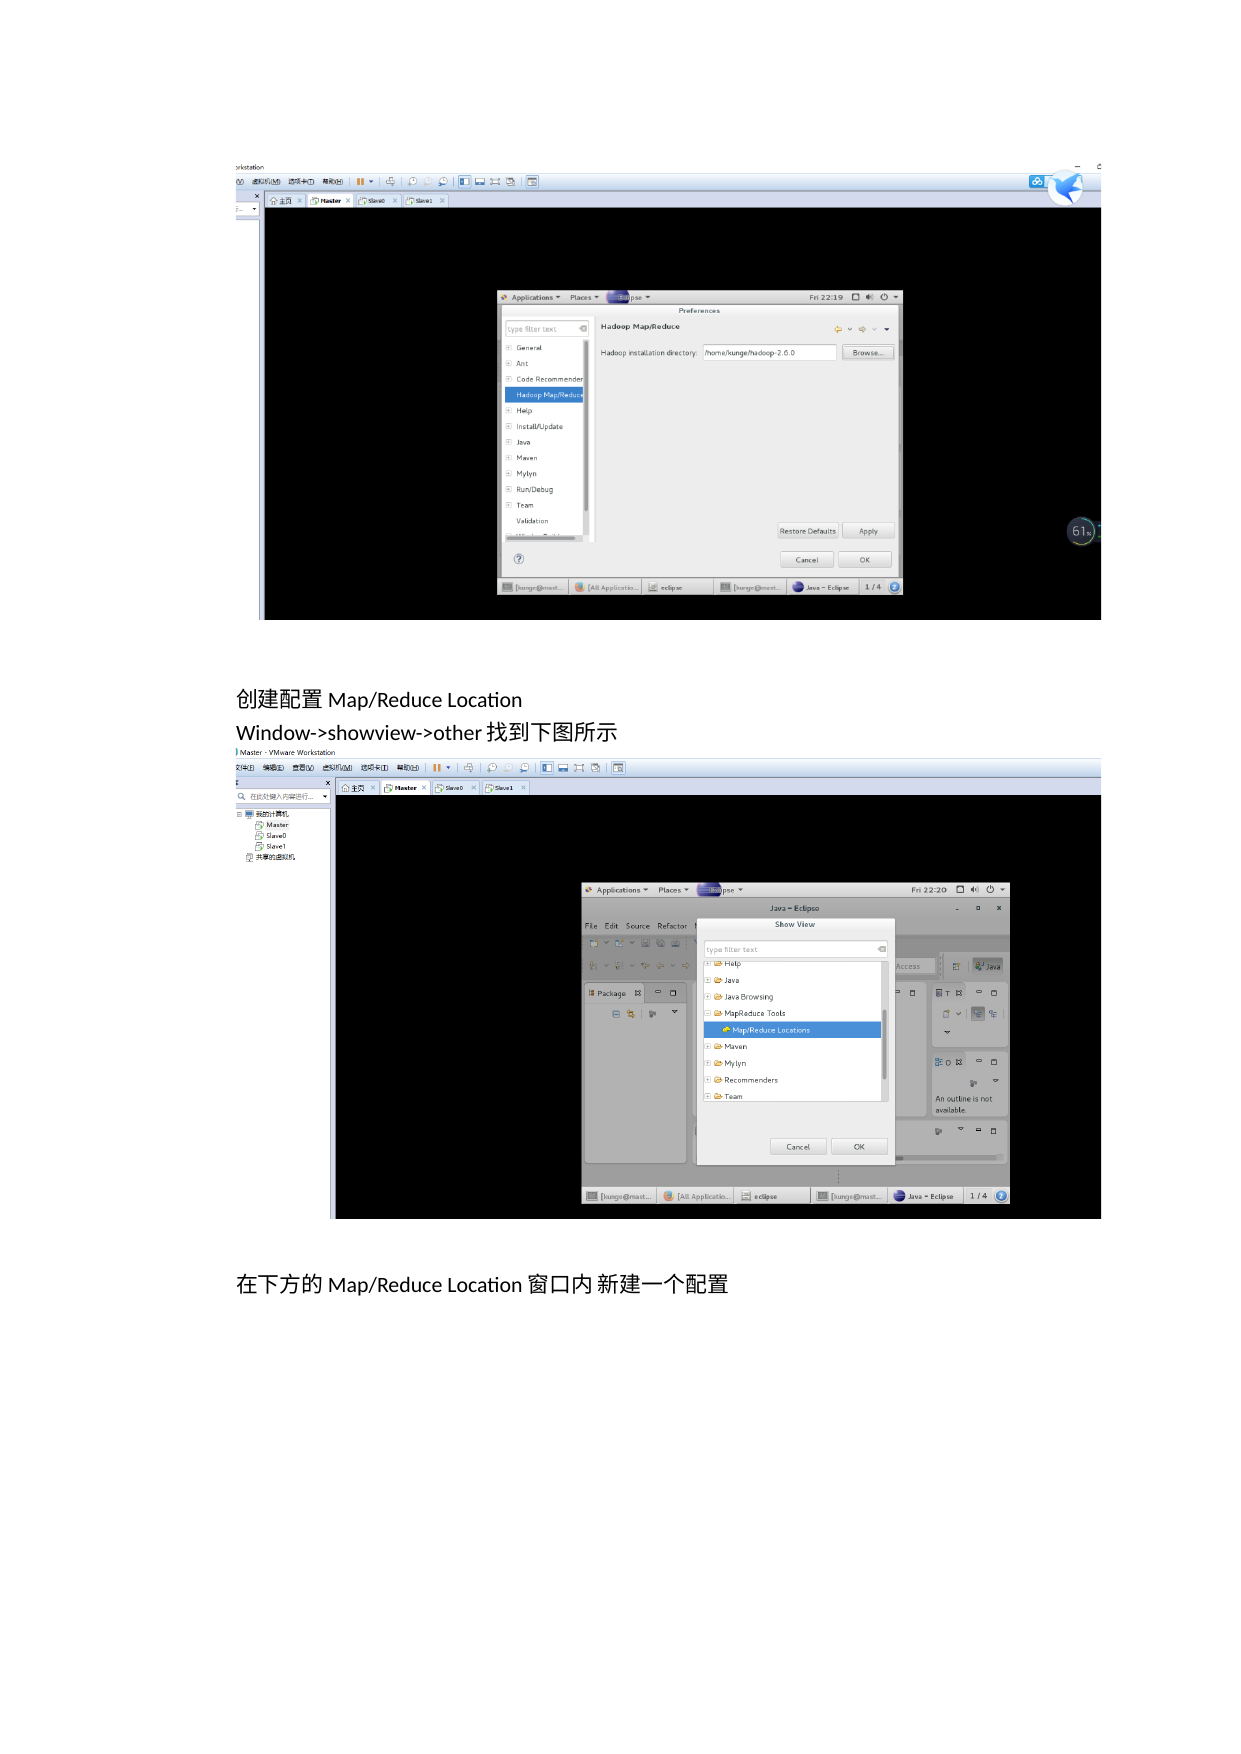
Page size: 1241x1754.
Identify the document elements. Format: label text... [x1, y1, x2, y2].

text Window->showview->other找到下图所示 [225, 714, 1053, 747]
picture [235, 747, 1102, 1219]
picture [235, 162, 1102, 620]
text 创建配置Map/Reduce Location [225, 682, 1053, 714]
text 在下方的Map/Reduce Location窗口内 新建一个配置 [225, 1267, 1053, 1299]
